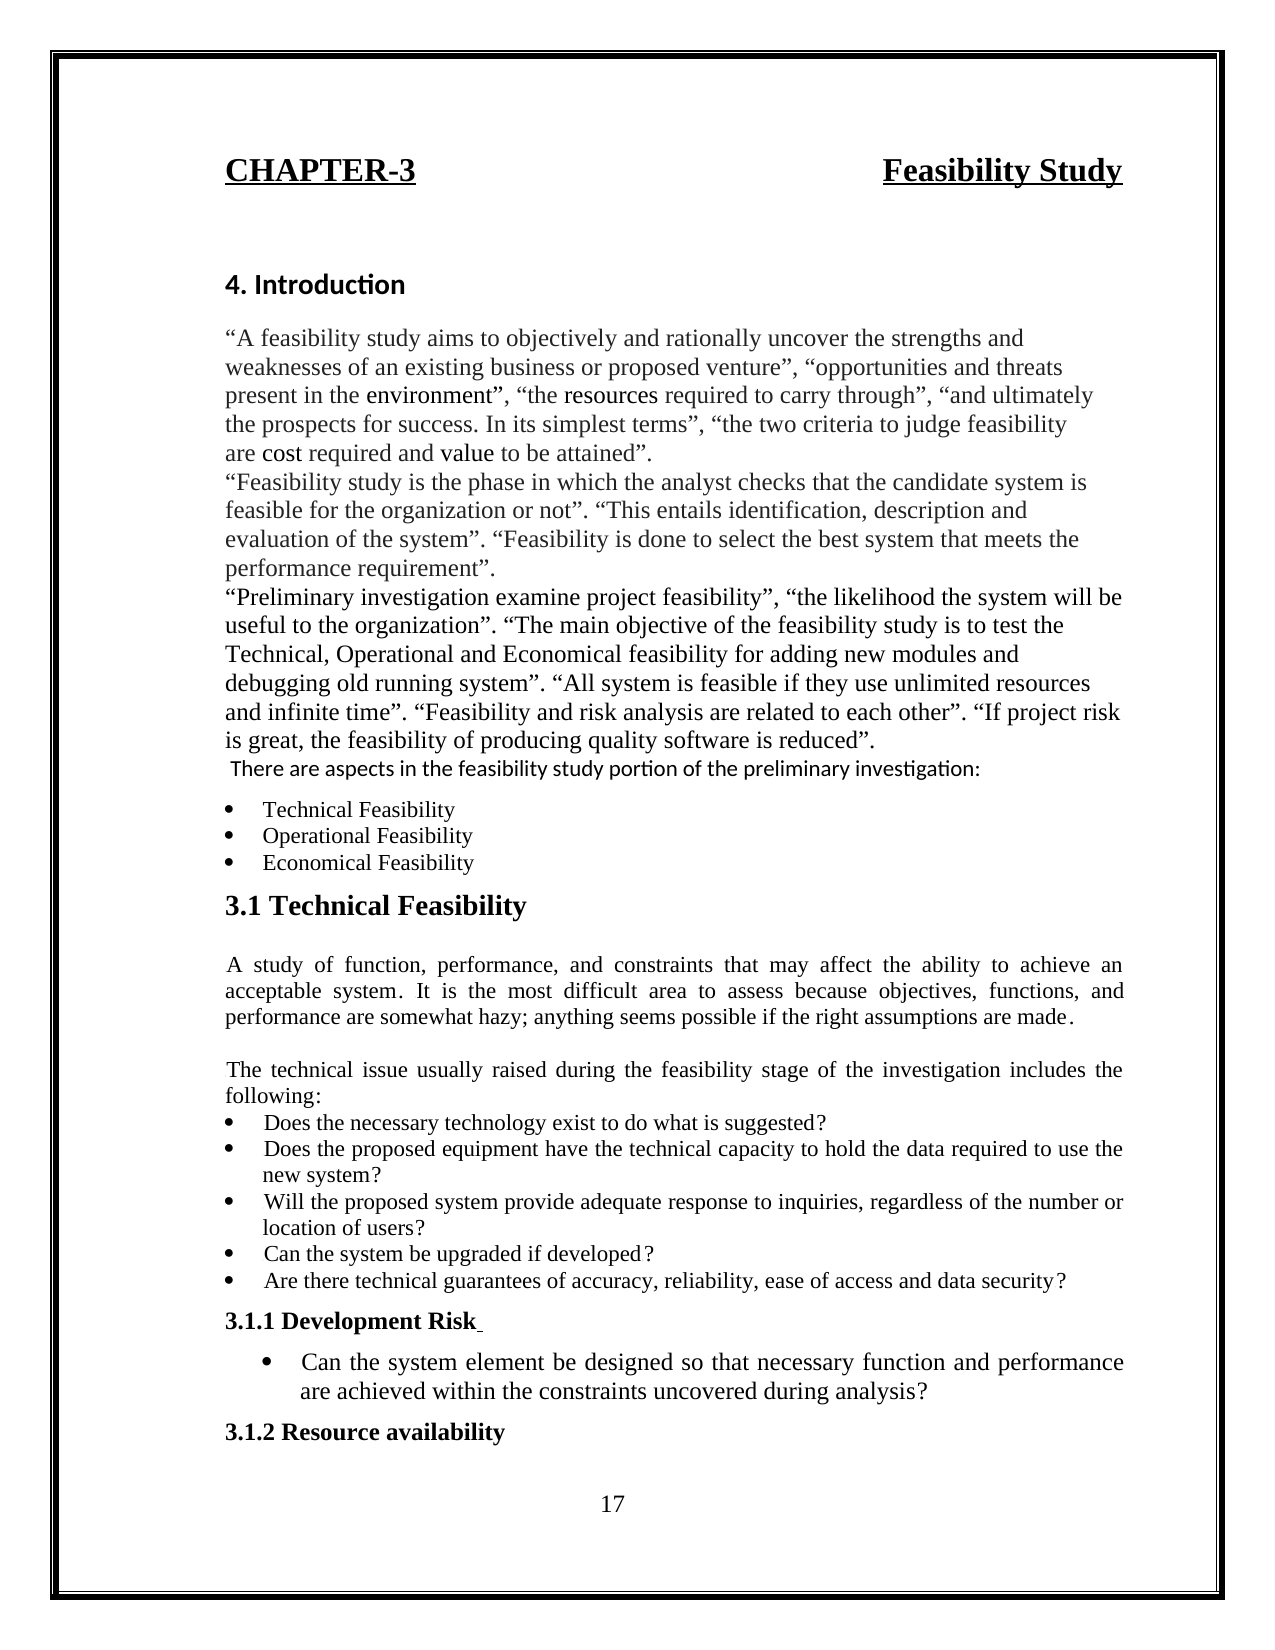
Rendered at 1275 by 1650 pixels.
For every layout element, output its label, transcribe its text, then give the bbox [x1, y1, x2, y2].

list Technical Feasibility [225, 796, 1125, 823]
list Economical Feasibility [225, 849, 1125, 875]
text 3.1.1 Development Risk [225, 1306, 1125, 1334]
list “Will the proposed system provide adequate response to inquiries, regardless of the number or location of users”? [225, 1188, 1125, 1241]
text 3.1.2 Resource availability [225, 1417, 1125, 1446]
text “Preliminary investigation examine project feasibility”, “the likelihood the system will be useful to the organization”. “The main objective of the feasibility study is to test the Technical, Operational and Economical feasibility for adding new modules and debugging old running system”. “All system is feasible if they use unlimited resources and infinite time”. “Feasibility and risk analysis are related to each other”. “If project risk is great, the feasibility of producing quality software is reduced”. [225, 582, 1125, 754]
text “A study of function, performance, and constraints that may affect the ability to achieve an acceptable system”. “It is the most difficult area to assess because objectives, functions, and performance are somewhat hazy; anything seems possible if the right assumptions are made”. [225, 951, 1125, 1030]
text 4. Introduction [225, 266, 1125, 302]
text There are aspects in the feasibility study portion of the preliminary investigation: [225, 754, 1125, 782]
text “A feasibility study aims to objectively and rationally uncover the strengths and weaknesses of an existing business or proposed venture”, “opportunities and threats present in the environment”, “the resources required to carry through”, “and ultimately the prospects for success. In its simplest terms”, “the two criteria to judge feasibility are cost required and value to be attained”. [653, 323, 1125, 467]
list “Does the necessary technology exist to do what is suggested”? [225, 1109, 1125, 1135]
list “Does the proposed equipment have the technical capacity to hold the data required to use the new system”? [225, 1135, 1125, 1188]
text CHAPTER-3 Feasibility Study [225, 150, 1125, 188]
text 3.1 Technical Feasibility [225, 888, 1125, 921]
list “Are there technical guarantees of accuracy, reliability, ease of access and data security”? [225, 1267, 1125, 1293]
list Operational Feasibility [225, 823, 1125, 849]
text “The technical issue usually raised during the feasibility stage of the investigation includes the following”: [225, 1056, 1125, 1109]
list “Can the system be upgraded if developed [ ? [225, 1241, 1125, 1267]
text “Feasibility study is the phase in which the analyst checks that the candidate system is feasible for the organization or not”. “This entails identification, description and evaluation of the system”. “Feasibility is done to select the best system that meets the performance requirement”. [496, 467, 1125, 582]
list “Can the system element be designed so that necessary function and performance are achieved within the constraints uncovered during analysis”? [262, 1347, 1125, 1404]
